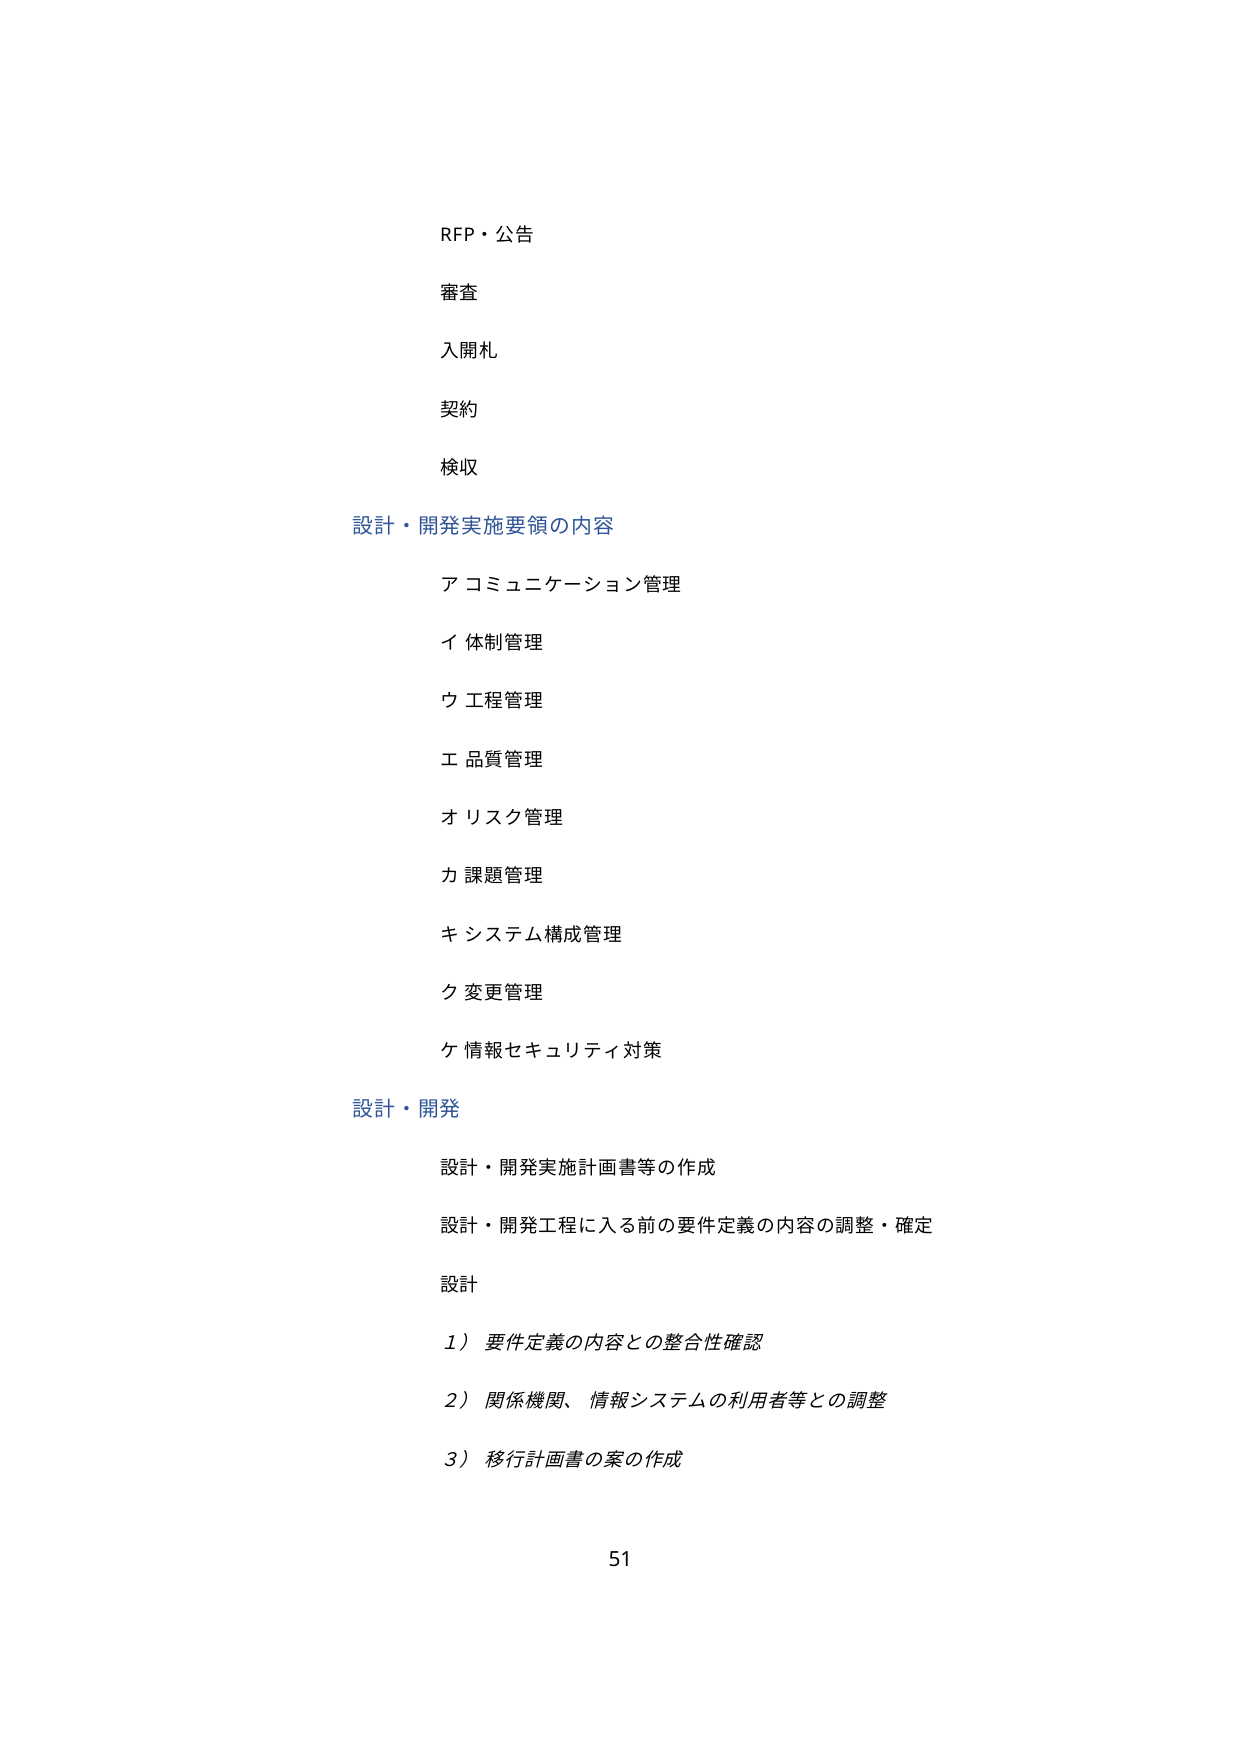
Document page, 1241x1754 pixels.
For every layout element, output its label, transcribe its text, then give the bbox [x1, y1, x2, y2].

text 入開札 [440, 331, 1063, 368]
text 設計 [440, 1264, 1063, 1302]
text 審査 [440, 272, 1063, 310]
text RFP・公告 [440, 214, 1063, 252]
text オ リスク管理 [440, 797, 1063, 835]
text 設計・開発工程に入る前の要件定義の内容の調整・確定 [440, 1206, 1063, 1243]
text ２） 関係機関、 情報システムの利用者等との調整 [440, 1381, 1063, 1418]
text カ 課題管理 [440, 856, 1063, 893]
text ウ 工程管理 [440, 681, 1063, 718]
text エ 品質管理 [440, 739, 1063, 777]
text 設計・開発実施計画書等の作成 [440, 1147, 1063, 1185]
text 設計・開発 [352, 1089, 1063, 1127]
text ア コミュニケーション管理 [440, 564, 1063, 602]
text 契約 [440, 389, 1063, 427]
text キ システム構成管理 [440, 914, 1063, 952]
text イ 体制管理 [440, 622, 1063, 660]
text 検収 [440, 447, 1063, 485]
text １） 要件定義の内容との整合性確認 [440, 1322, 1063, 1360]
text ケ 情報セキュリティ対策 [440, 1031, 1063, 1068]
text ３） 移行計画書の案の作成 [440, 1439, 1063, 1477]
text ク 変更管理 [440, 972, 1063, 1010]
text 設計・開発実施要領の内容 [352, 506, 1063, 543]
